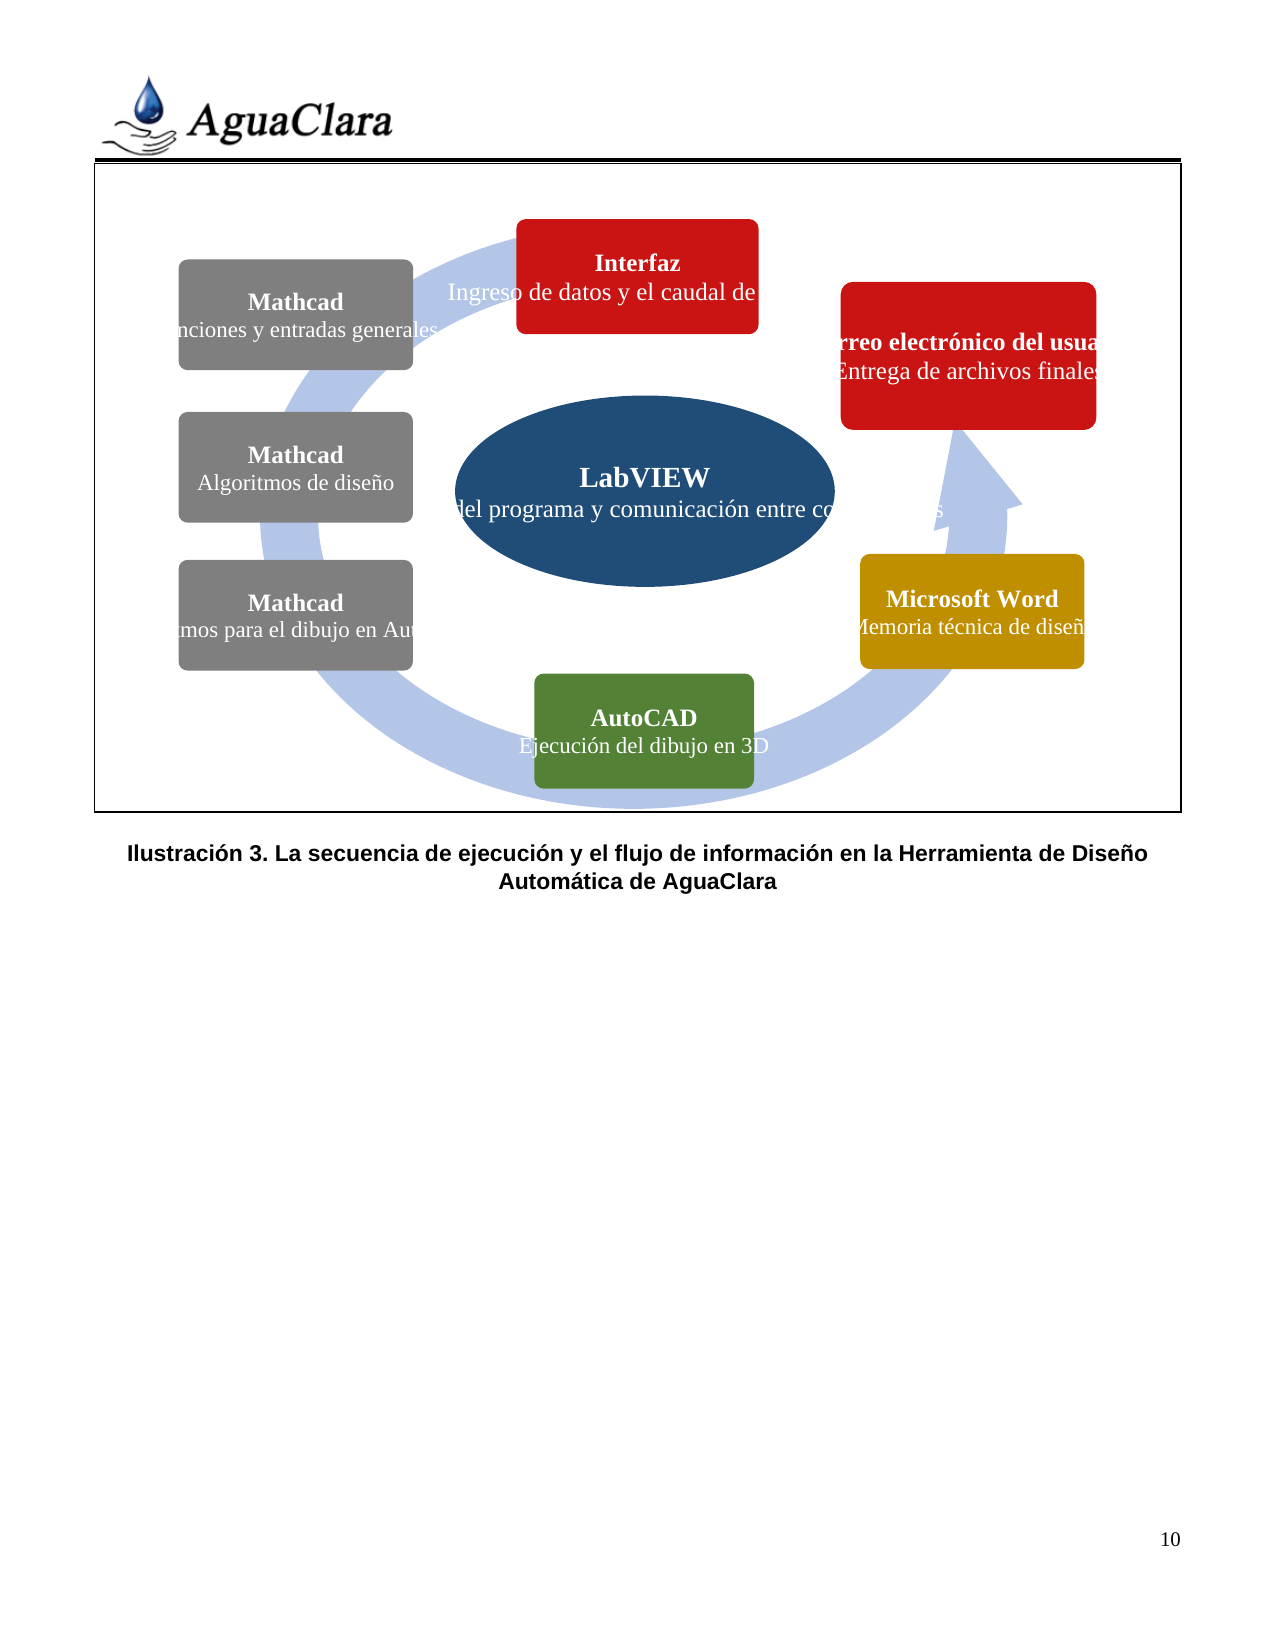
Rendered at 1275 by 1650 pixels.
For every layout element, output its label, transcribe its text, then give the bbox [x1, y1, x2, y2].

picture [94, 75, 412, 158]
text Ilustración 3. La secuencia de ejecución y el flujo de información en la Herramienta de Diseño Automática de AguaClara [94, 840, 1181, 895]
